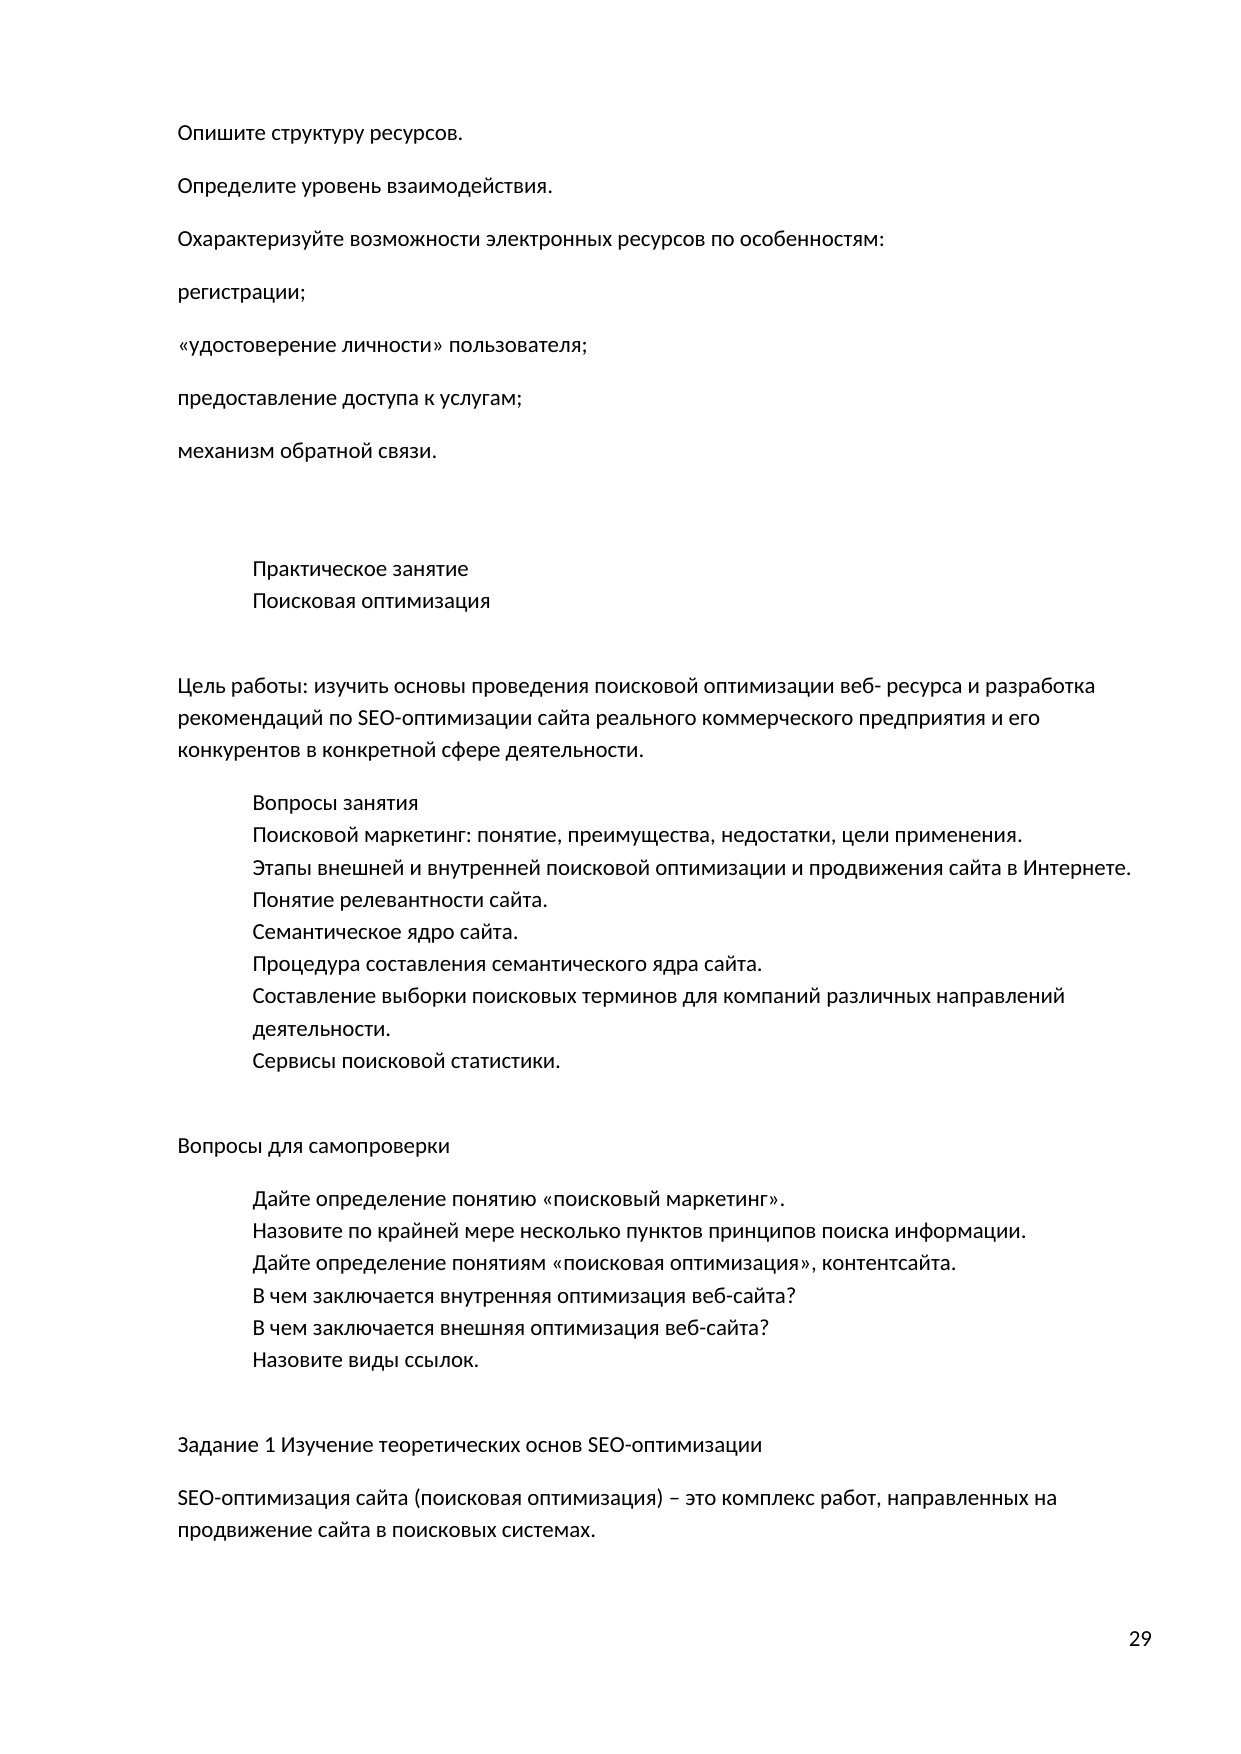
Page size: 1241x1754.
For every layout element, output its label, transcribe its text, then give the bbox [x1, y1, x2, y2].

text SEO-оптимизация сайта (поисковая оптимизация) – это комплекс работ, направленных на продвижение сайта в поисковых системах. [177, 1483, 1152, 1543]
list Составление выборки поисковых терминов для компаний различных направлений деятельности. [252, 982, 1152, 1042]
list Этапы внешней и внутренней поисковой оптимизации и продвижения сайта в Интернете. [252, 853, 1152, 881]
list Вопросы занятия [252, 788, 1152, 816]
list Дайте определение понятиям «поисковая оптимизация», контентсайта. [252, 1248, 1152, 1277]
text Определите уровень взаимодействия. [177, 171, 1152, 199]
list В чем заключается внутренняя оптимизация веб-сайта? [252, 1281, 1152, 1309]
list Поисковая оптимизация [252, 586, 1152, 614]
list Практическое занятие [252, 554, 1152, 582]
text «удостоверение личности» пользователя; [177, 330, 1152, 358]
text Цель работы: изучить основы проведения поисковой оптимизации веб- ресурса и разработка рекомендаций по SEO-оптимизации сайта реального коммерческого предприятия и его конкурентов в конкретной сфере деятельности. [177, 671, 1152, 763]
text Задание 1 Изучение теоретических основ SEO-оптимизации [177, 1430, 1152, 1458]
list Поисковой маркетинг: понятие, преимущества, недостатки, цели применения. [252, 821, 1152, 849]
list Назовите виды ссылок. [252, 1345, 1152, 1373]
text Охарактеризуйте возможности электронных ресурсов по особенностям: [177, 224, 1152, 252]
text регистрации; [177, 277, 1152, 305]
list Сервисы поисковой статистики. [252, 1046, 1152, 1074]
text предоставление доступа к услугам; [177, 383, 1152, 411]
list Понятие релевантности сайта. [252, 885, 1152, 913]
list Семантическое ядро сайта. [252, 917, 1152, 945]
list Дайте определение понятию «поисковый маркетинг». [252, 1184, 1152, 1212]
list Процедура составления семантического ядра сайта. [252, 949, 1152, 977]
text Вопросы для самопроверки [177, 1131, 1152, 1159]
list Назовите по крайней мере несколько пунктов принципов поиска информации. [252, 1216, 1152, 1244]
text механизм обратной связи. [177, 436, 1152, 464]
list В чем заключается внешняя оптимизация веб-сайта? [252, 1313, 1152, 1341]
text Опишите структуру ресурсов. [177, 118, 1152, 146]
